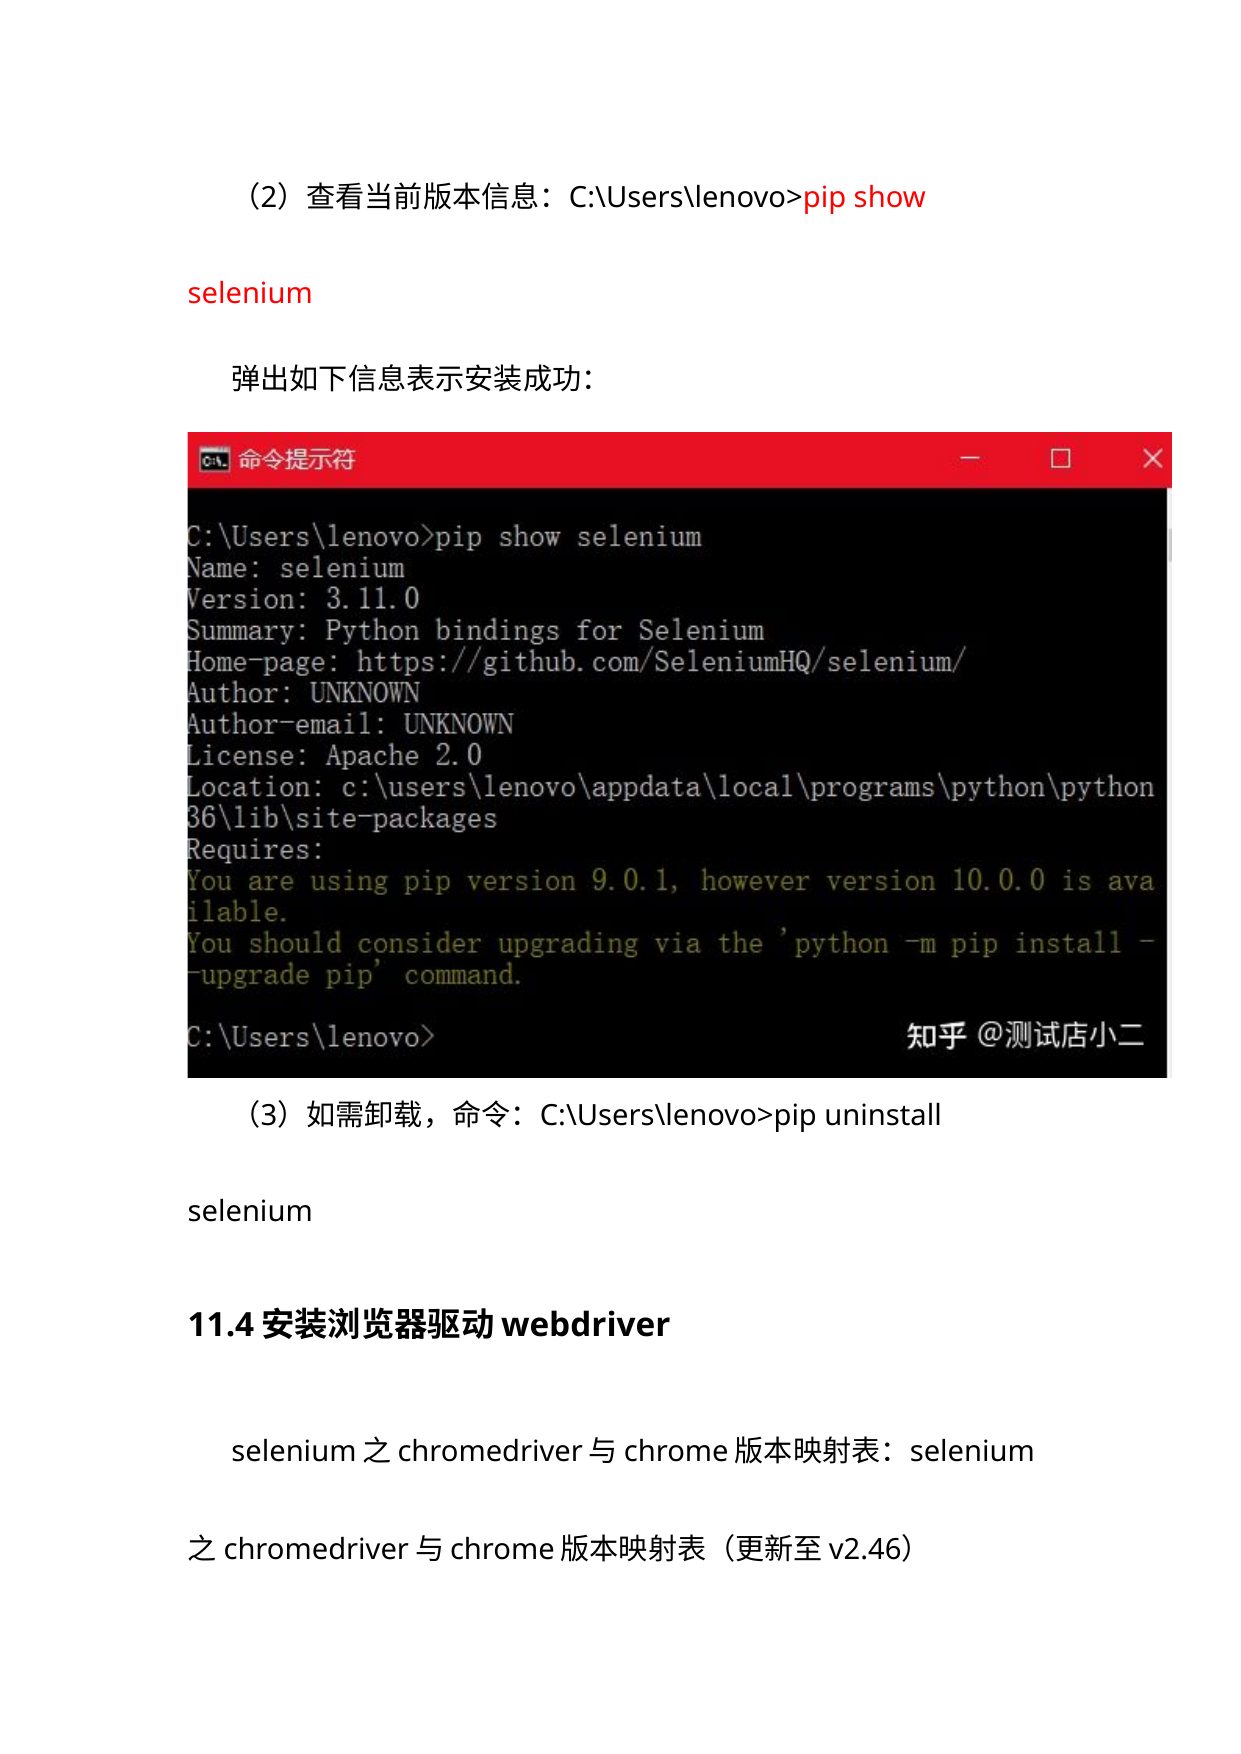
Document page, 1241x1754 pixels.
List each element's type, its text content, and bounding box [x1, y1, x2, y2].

text （2）查看当前版本信息：C:\Users\lenovo>pip show selenium [187, 162, 1053, 324]
text 弹出如下信息表示安装成功： [187, 344, 1053, 409]
text （3）如需卸载，命令：C:\Users\lenovo>pip uninstall selenium [187, 1080, 1053, 1243]
subtitle 11.4安装浏览器驱动webdriver [187, 1290, 1053, 1355]
picture [187, 432, 1172, 1078]
text selenium之chromedriver与chrome版本映射表：selenium之 chromedriver与chrome版本映射表（更新至v2.46） [187, 1417, 1053, 1579]
